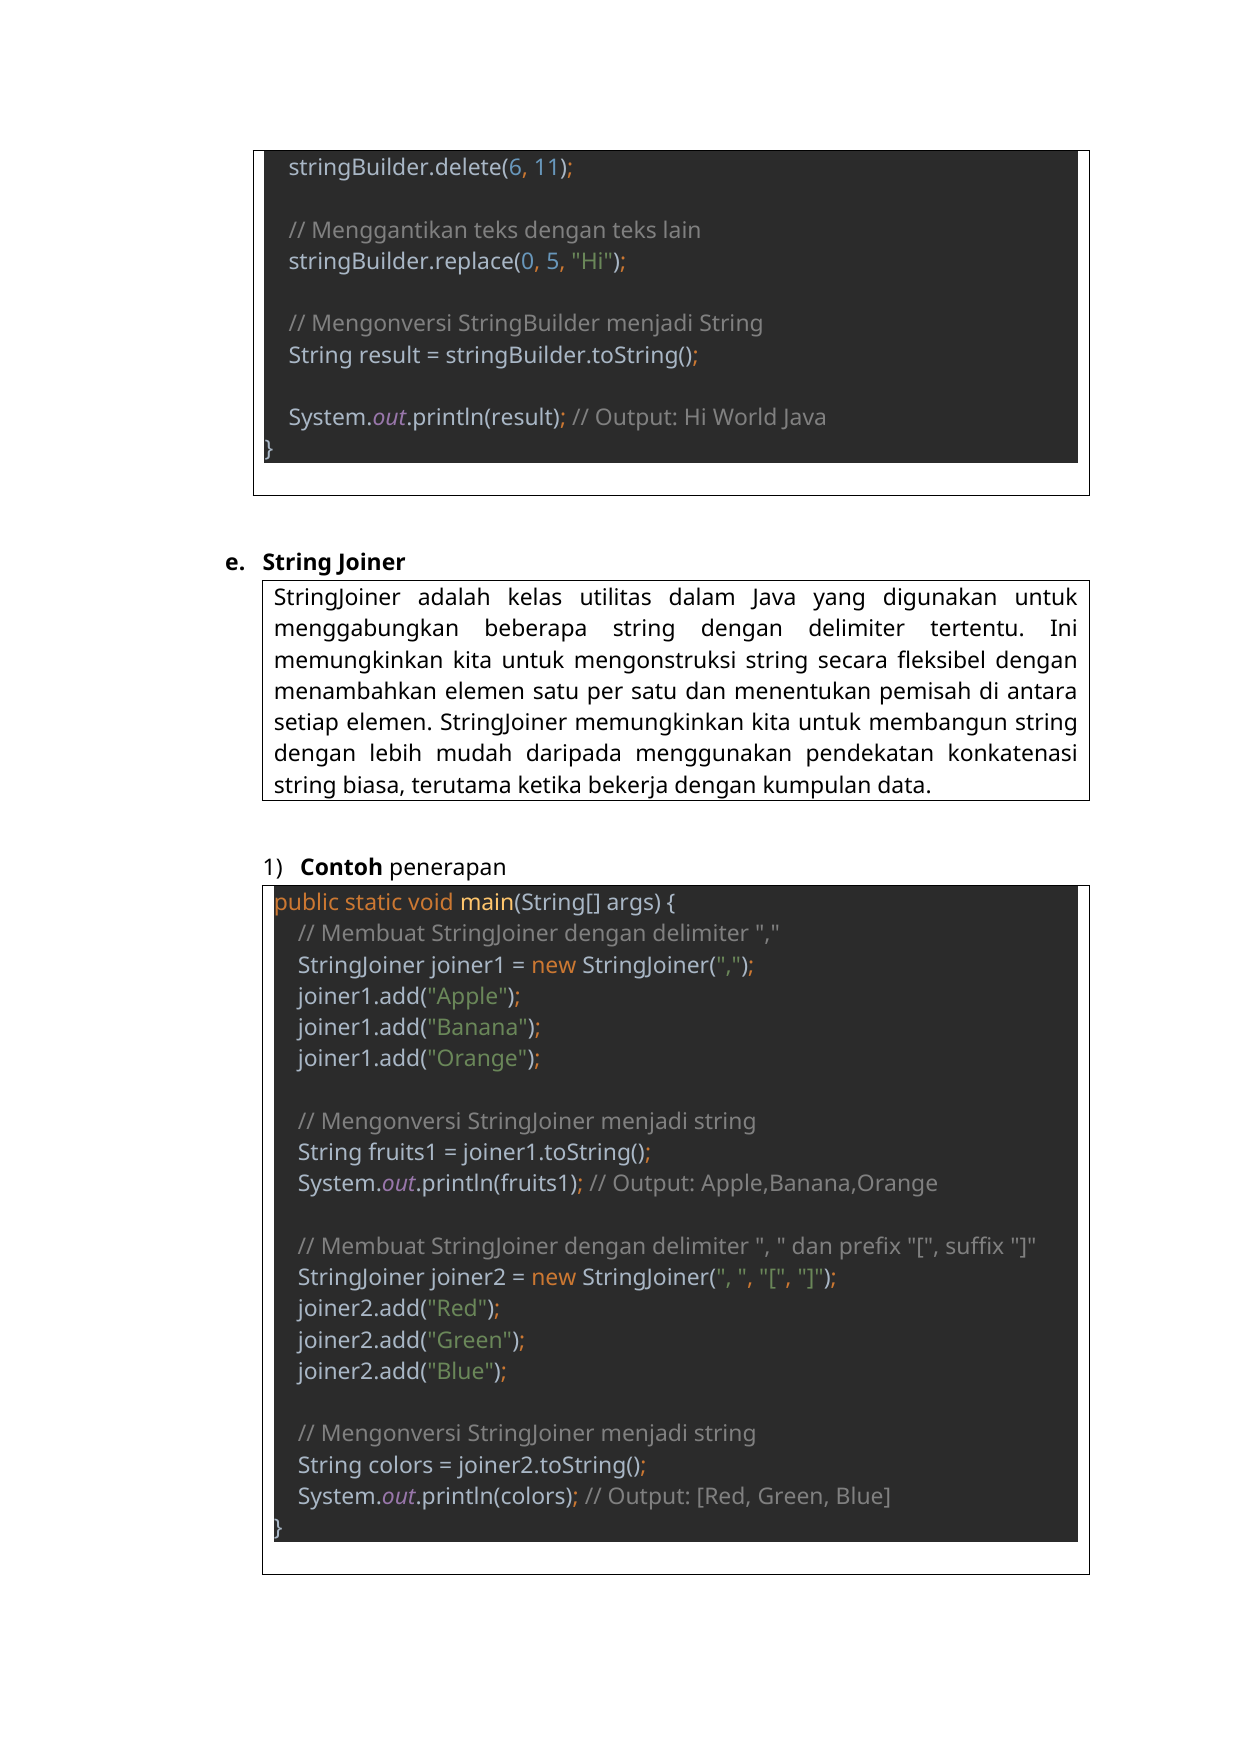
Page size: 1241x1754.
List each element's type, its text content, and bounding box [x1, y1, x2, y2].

table_header public static void main(String[] args) { // Membuat StringJoiner dengan delimiter "," StringJoiner joiner1 = new StringJoiner(","); joiner1.add("Apple"); joiner1.add("Banana"); joiner1.add("Orange"); // Mengonversi StringJoiner menjadi string String fruits1 = joiner1.toString(); System.out.println(fruits1); // Output: Apple,Banana,Orange // Membuat StringJoiner dengan delimiter ", " dan prefix "[", suffix "]" StringJoiner joiner2 = new StringJoiner(", ", "[", "]"); joiner2.add("Red"); joiner2.add("Green"); joiner2.add("Blue"); // Mengonversi StringJoiner menjadi string String colors = joiner2.toString(); System.out.println(colors); // Output: [Red, Green, Blue] } [263, 886, 1089, 1573]
table_header StringJoiner adalah kelas utilitas dalam Java yang digunakan untuk menggabungkan beberapa string dengan delimiter tertentu. Ini memungkinkan kita untuk mengonstruksi string secara fleksibel dengan menambahkan elemen satu per satu dan menentukan pemisah di antara setiap elemen. StringJoiner memungkinkan kita untuk membangun string dengan lebih mudah daripada menggunakan pendekatan konkatenasi string biasa, terutama ketika bekerja dengan kumpulan data. [263, 581, 1089, 800]
subtitle String Joiner [225, 546, 1090, 577]
subtitle Contoh penerapan [262, 851, 1090, 882]
